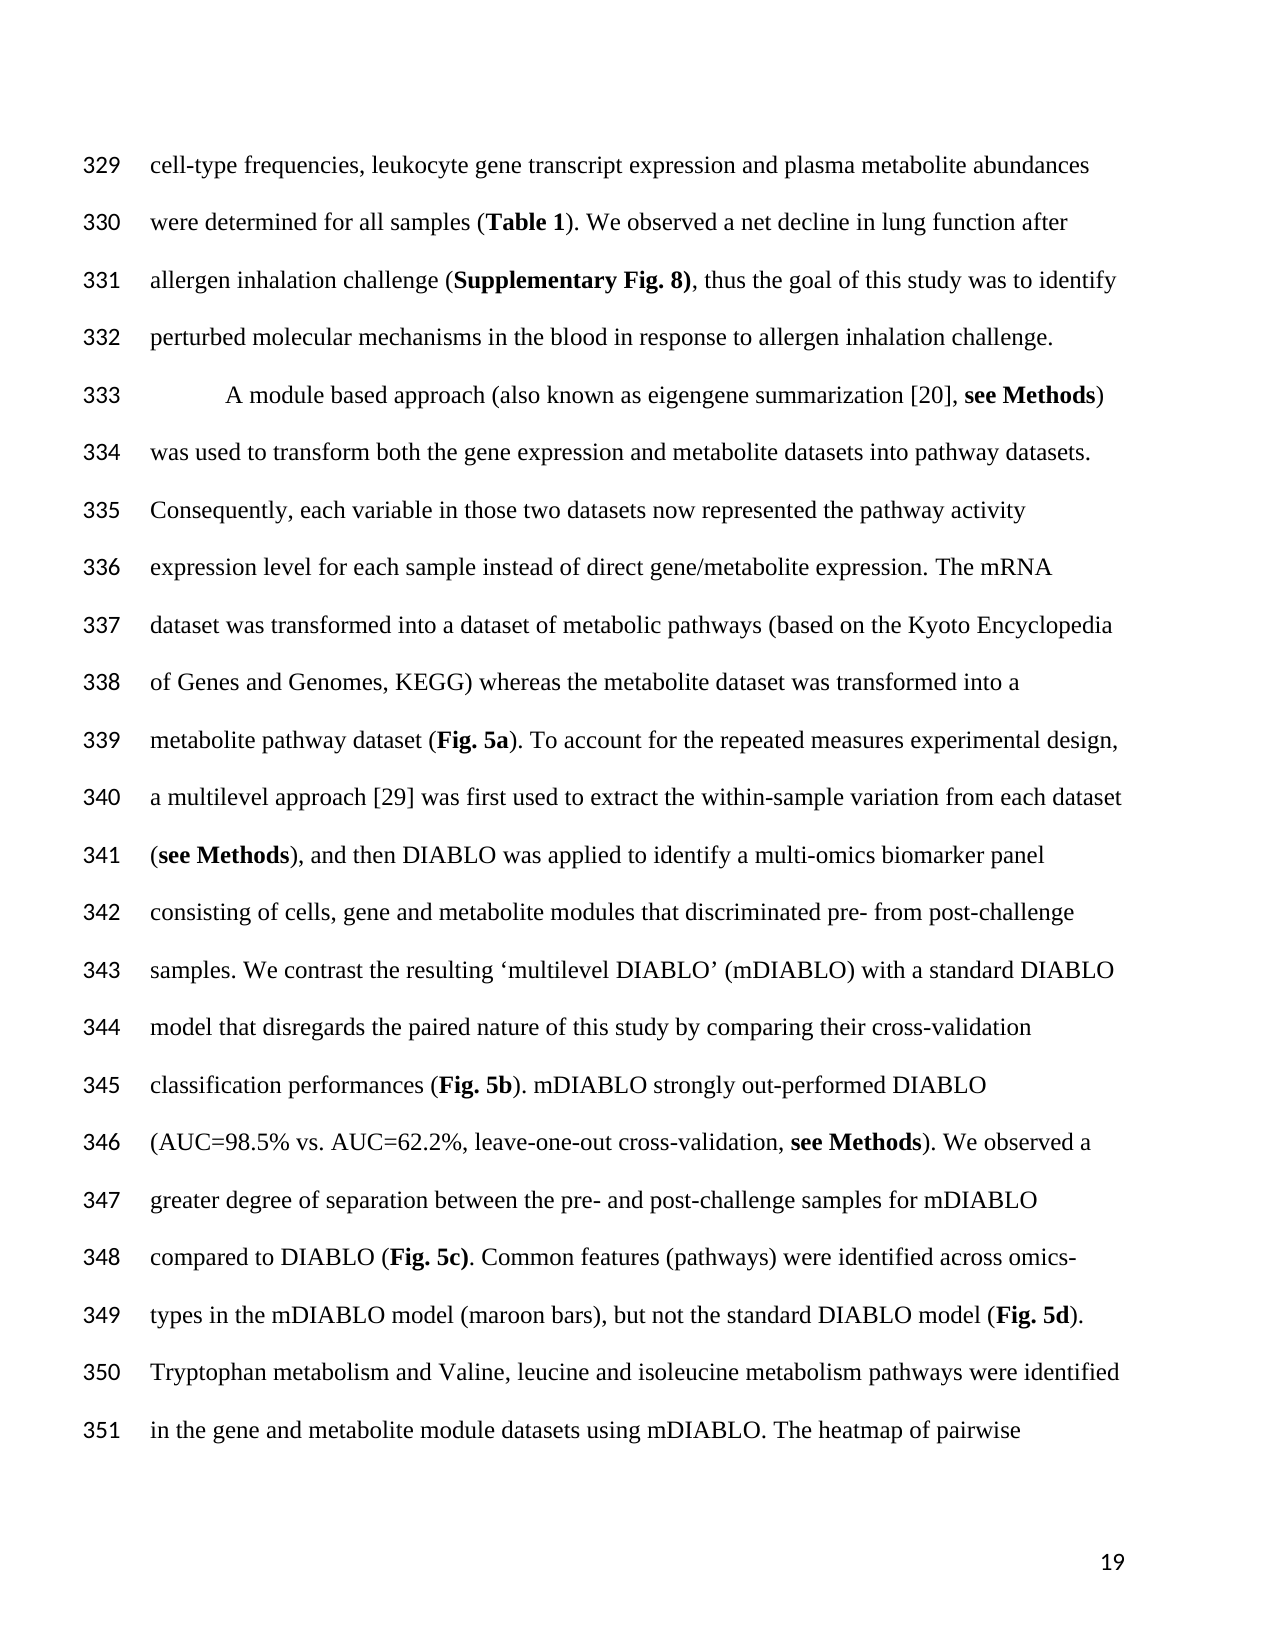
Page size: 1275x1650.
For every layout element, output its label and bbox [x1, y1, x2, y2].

text [150, 150, 1125, 351]
text [150, 380, 1125, 1444]
